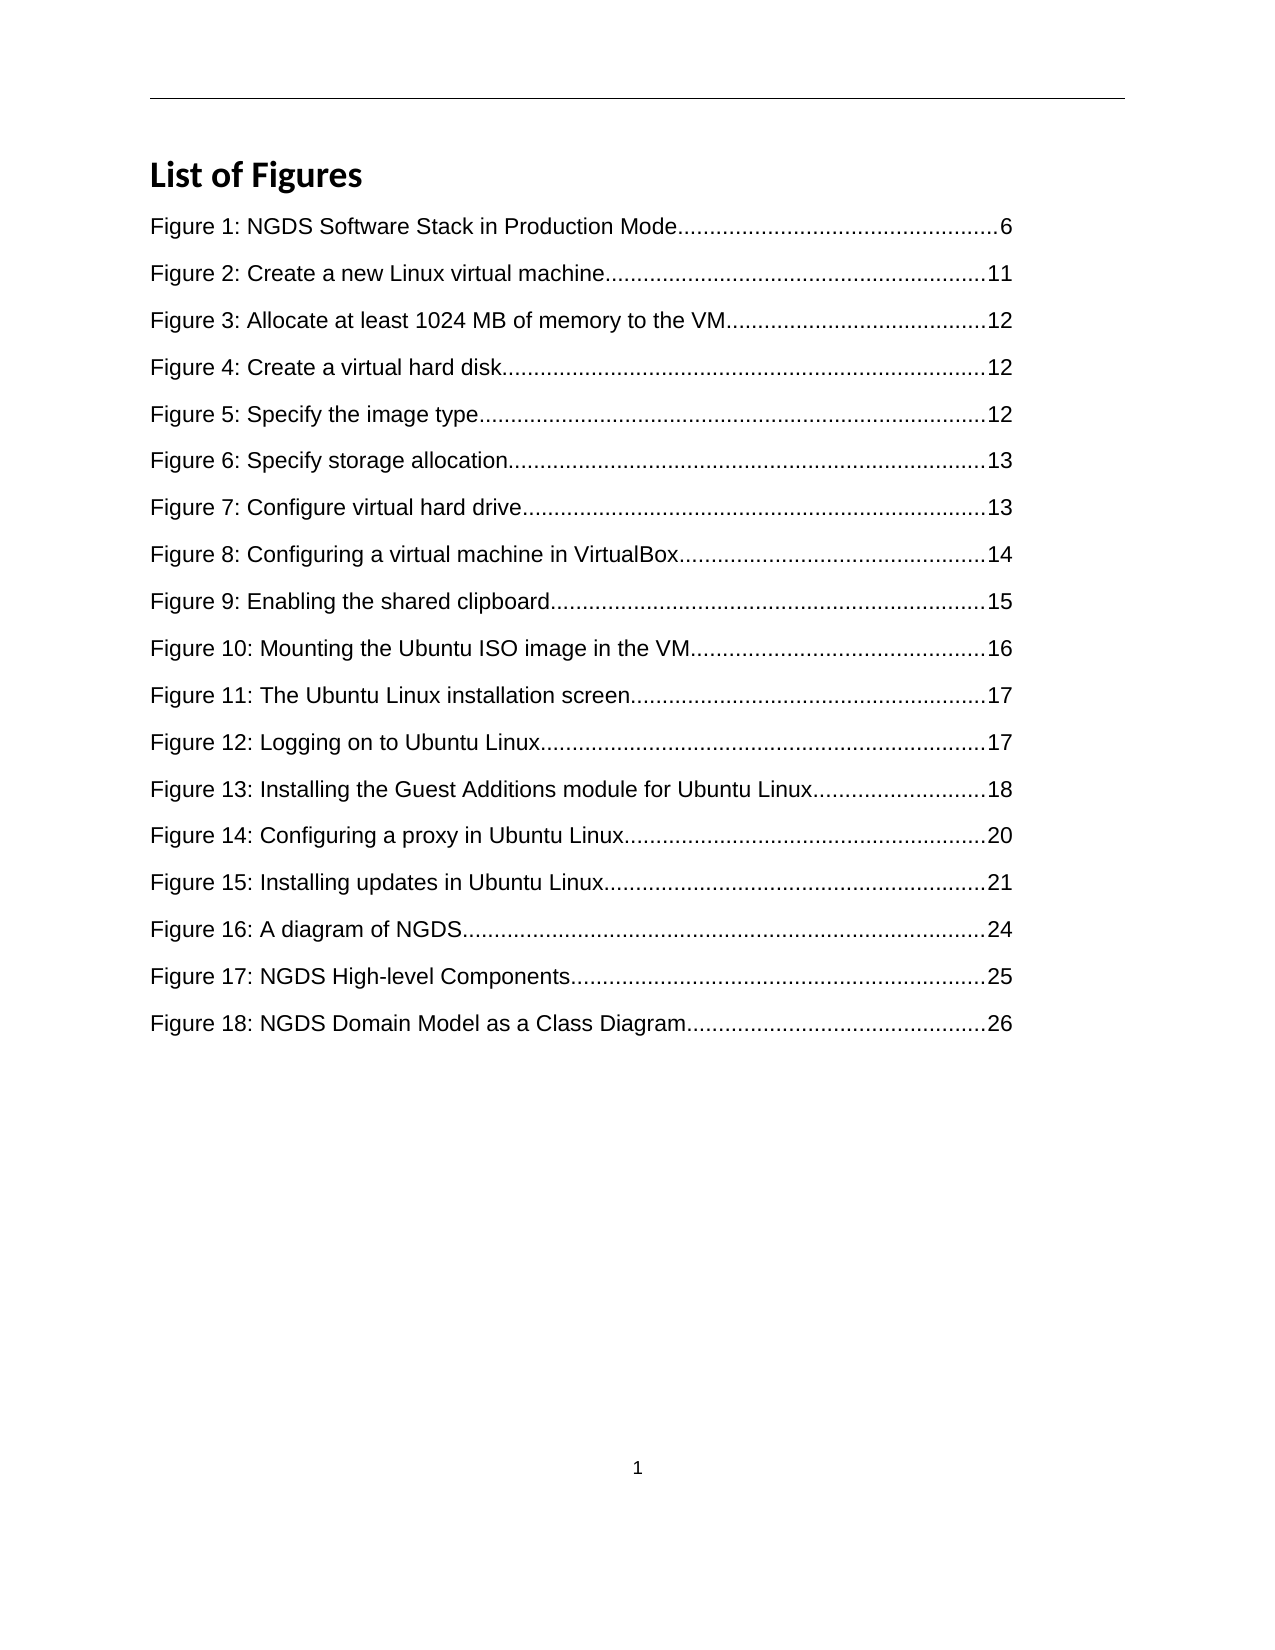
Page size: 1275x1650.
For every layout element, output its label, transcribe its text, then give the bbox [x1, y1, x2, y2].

text Figure 18: NGDS Domain Model as a Class Diagram 26 [150, 1010, 1125, 1036]
text Figure 10: Mounting the Ubuntu ISO image in the VM 16 [150, 635, 1125, 661]
text Figure 1: NGDS Software Stack in Production Mode 6 [150, 213, 1125, 239]
text Figure 17: NGDS High-level Components 25 [150, 963, 1125, 989]
text Figure 11: The Ubuntu Linux installation screen 17 [150, 682, 1125, 708]
text Figure 6: Specify storage allocation 13 [150, 447, 1125, 474]
text Figure 5: Specify the image type 12 [150, 401, 1125, 427]
text Figure 14: Configuring a proxy in Ubuntu Linux 20 [150, 822, 1125, 849]
text Figure 13: Installing the Guest Additions module for Ubuntu Linux 18 [150, 776, 1125, 802]
text Figure 9: Enabling the shared clipboard 15 [150, 588, 1125, 614]
text Figure 3: Allocate at least 1024 MB of memory to the VM 12 [150, 307, 1125, 333]
text Figure 2: Create a new Linux virtual machine 11 [150, 260, 1125, 286]
text Figure 7: Configure virtual hard drive 13 [150, 494, 1125, 521]
text Figure 12: Logging on to Ubuntu Linux 17 [150, 729, 1125, 755]
subtitle List of Figures [150, 151, 1125, 196]
text Figure 15: Installing updates in Ubuntu Linux 21 [150, 869, 1125, 896]
text Figure 16: A diagram of NGDS 24 [150, 916, 1125, 942]
text Figure 4: Create a virtual hard disk 12 [150, 354, 1125, 380]
text Figure 8: Configuring a virtual machine in VirtualBox 14 [150, 541, 1125, 567]
